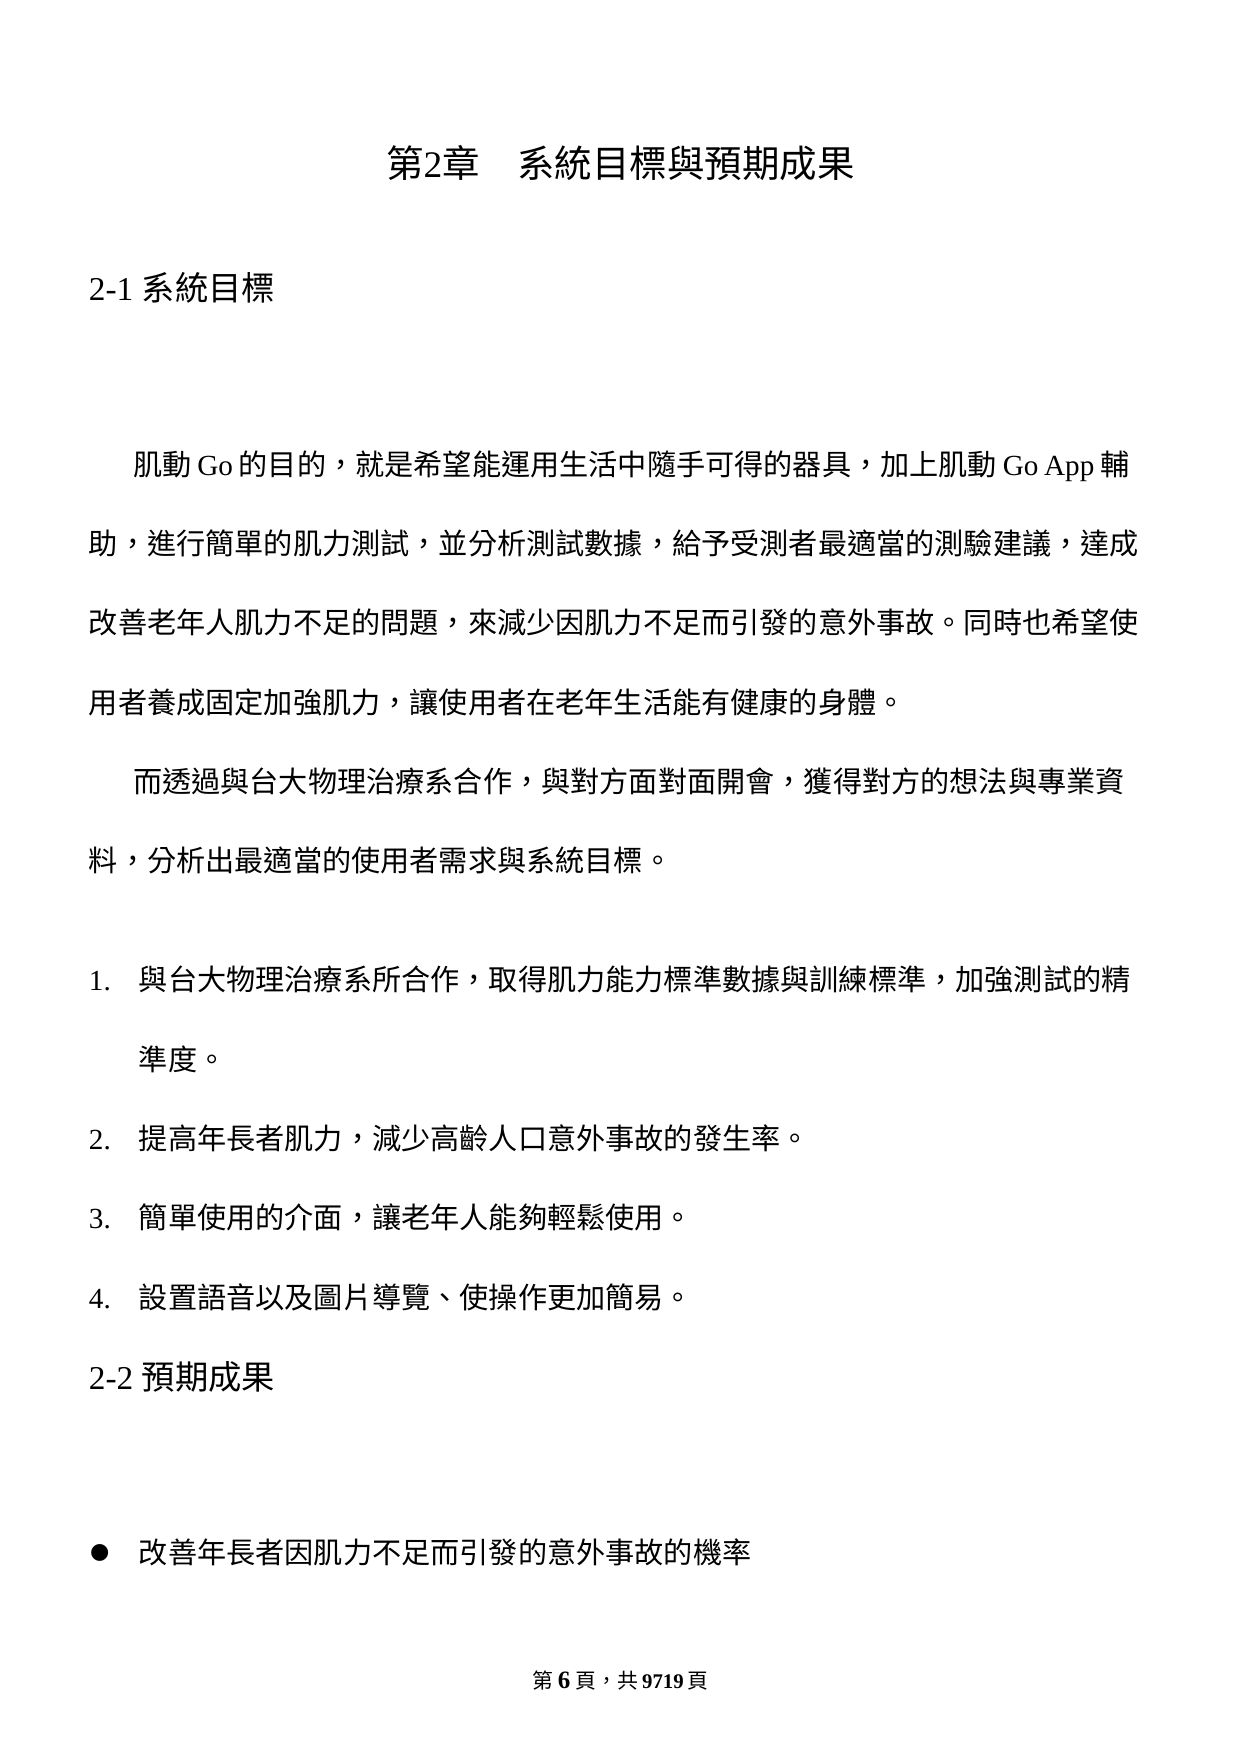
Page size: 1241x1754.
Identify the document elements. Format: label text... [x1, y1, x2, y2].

list 設置語音以及圖片導覽、使操作更加簡易。 [89, 1256, 1152, 1335]
list 與台大物理治療系所合作，取得肌力能力標準數據與訓練標準，加強測試的精準度。 [89, 938, 1152, 1097]
subtitle 系統目標 [89, 247, 1152, 326]
text 肌動Go的目的，就是希望能運用生活中隨手可得的器具，加上肌動Go App輔助，進行簡單的肌力測試，並分析測試數據，給予受測者最適當的測驗建議，達成改善老年人肌力不足的問題，來減少因肌力不足而引發的意外事故。同時也希望使用者養成固定加強肌力，讓使用者在老年生活能有健康的身體。 [89, 422, 1152, 740]
list 改善年長者因肌力不足而引發的意外事故的機率 [89, 1511, 1152, 1591]
subtitle 系統目標與預期成果 [89, 121, 1152, 201]
text 而透過與台大物理治療系合作，與對方面對面開會，獲得對方的想法與專業資料，分析出最適當的使用者需求與系統目標。 [89, 740, 1152, 899]
list 簡單使用的介面，讓老年人能夠輕鬆使用。 [89, 1177, 1152, 1256]
list 提高年長者肌力，減少高齡人口意外事故的發生率。 [89, 1097, 1152, 1177]
subtitle 預期成果 [89, 1335, 1152, 1415]
